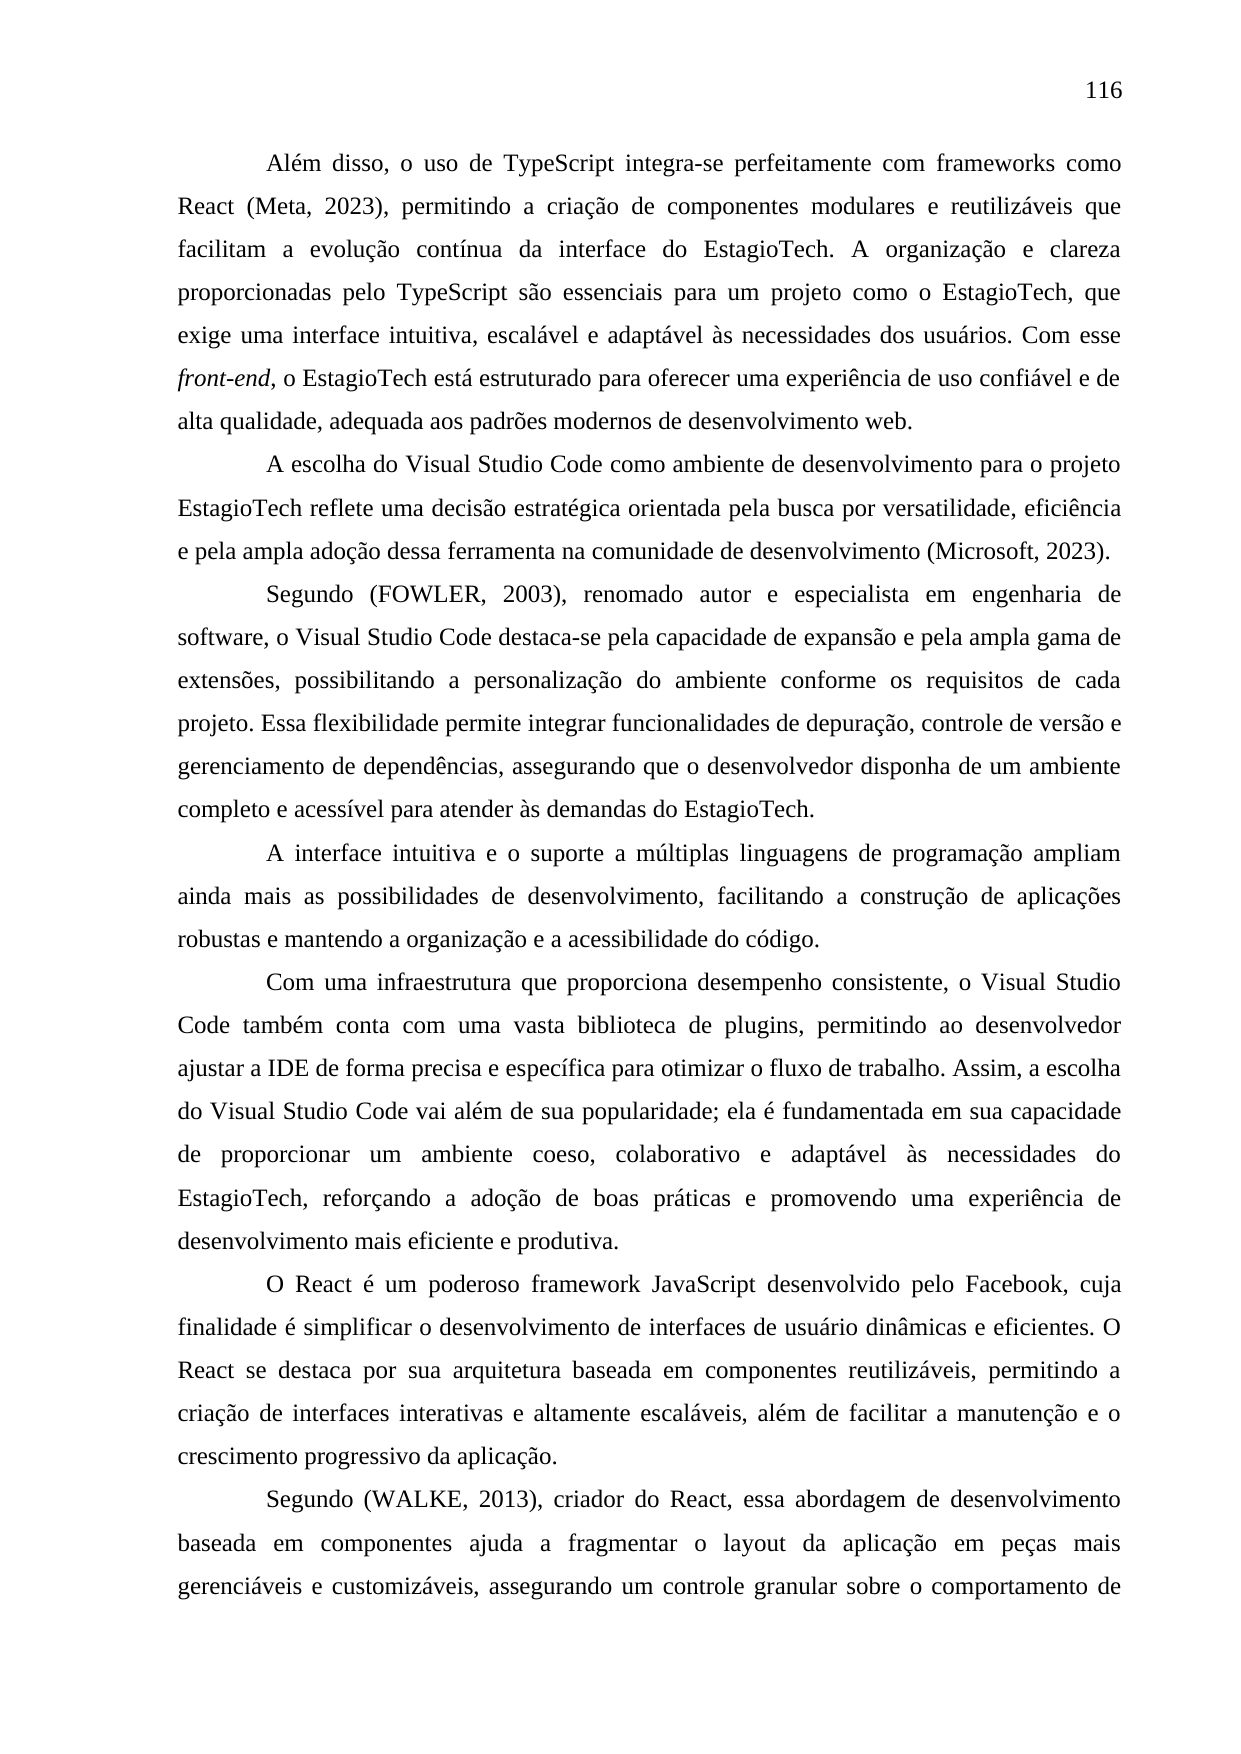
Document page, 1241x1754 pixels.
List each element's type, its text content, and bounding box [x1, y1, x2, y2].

text O React é um poderoso framework JavaScript desenvolvido pelo Facebook, cuja finalidade é simplificar o desenvolvimento de interfaces de usuário dinâmicas e eficientes. O React se destaca por sua arquitetura baseada em componentes reutilizáveis, permitindo a criação de interfaces interativas e altamente escaláveis, além de facilitar a manutenção e o crescimento progressivo da aplicação. [177, 1269, 1122, 1470]
text Segundo (FOWLER, 2003), renomado autor e especialista em engenharia de software, o Visual Studio Code destaca-se pela capacidade de expansão e pela ampla gama de extensões, possibilitando a personalização do ambiente conforme os requisitos de cada projeto. Essa flexibilidade permite integrar funcionalidades de depuração, controle de versão e gerenciamento de dependências, assegurando que o desenvolvedor disponha de um ambiente completo e acessível para atender às demandas do EstagioTech. [177, 579, 1122, 823]
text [177, 1484, 1122, 1599]
text Além disso, o uso de TypeScript integra-se perfeitamente com frameworks como React (Meta, 2023), permitindo a criação de componentes modulares e reutilizáveis que facilitam a evolução contínua da interface do EstagioTech. A organização e clareza proporcionadas pelo TypeScript são essenciais para um projeto como o EstagioTech, que exige uma interface intuitiva, escalável e adaptável às necessidades dos usuários. Com esse front-end, o EstagioTech está estruturado para oferecer uma experiência de uso confiável e de alta qualidade, adequada aos padrões modernos de desenvolvimento web. [177, 148, 1122, 435]
text A interface intuitiva e o suporte a múltiplas linguagens de programação ampliam ainda mais as possibilidades de desenvolvimento, facilitando a construção de aplicações robustas e mantendo a organização e a acessibilidade do código. [177, 838, 1122, 953]
text A escolha do Visual Studio Code como ambiente de desenvolvimento para o projeto EstagioTech reflete uma decisão estratégica orientada pela busca por versatilidade, eficiência e pela ampla adoção dessa ferramenta na comunidade de desenvolvimento (Microsoft, 2023). [177, 449, 1122, 564]
text Com uma infraestrutura que proporciona desempenho consistente, o Visual Studio Code também conta com uma vasta biblioteca de plugins, permitindo ao desenvolvedor ajustar a IDE de forma precisa e específica para otimizar o fluxo de trabalho. Assim, a escolha do Visual Studio Code vai além de sua popularidade; ela é fundamentada em sua capacidade de proporcionar um ambiente coeso, colaborativo e adaptável às necessidades do EstagioTech, reforçando a adoção de boas práticas e promovendo uma experiência de desenvolvimento mais eficiente e produtiva. [177, 967, 1122, 1254]
